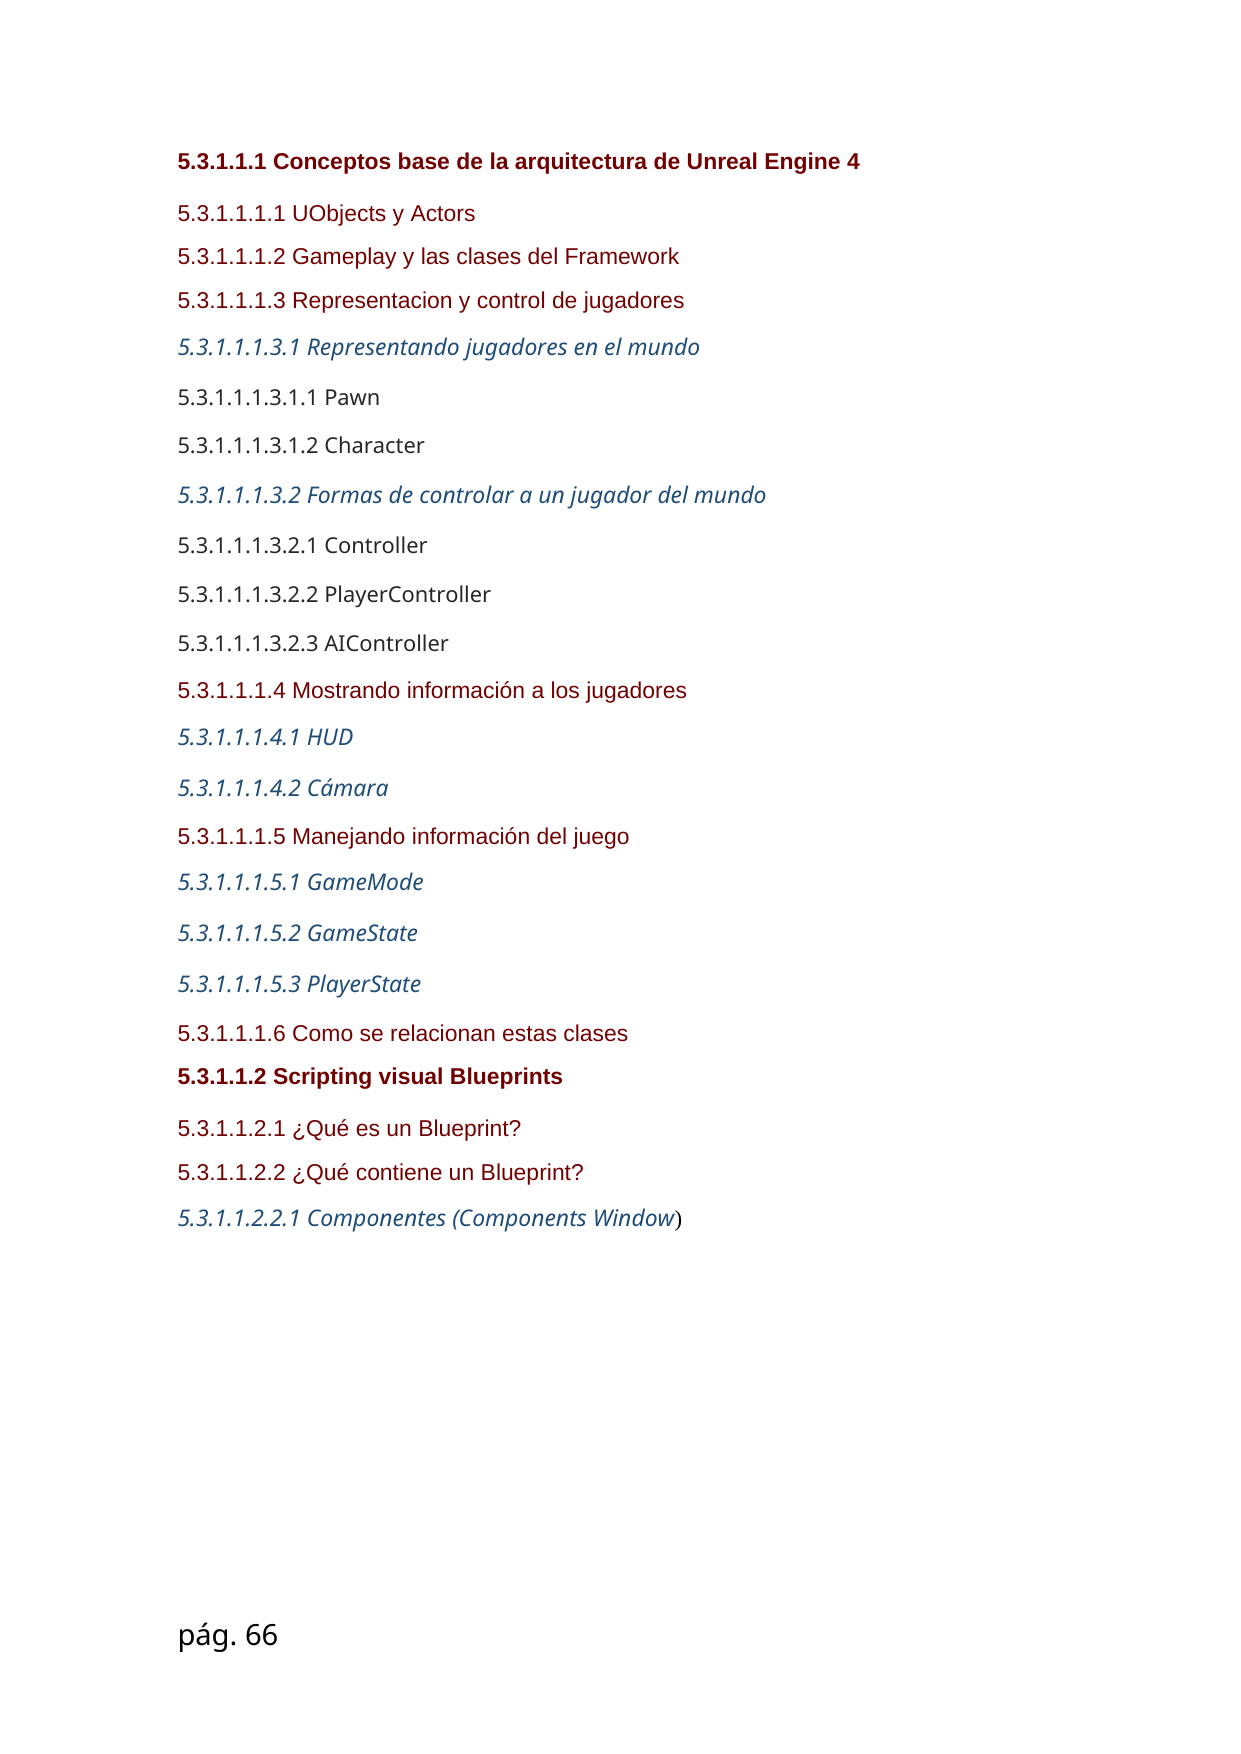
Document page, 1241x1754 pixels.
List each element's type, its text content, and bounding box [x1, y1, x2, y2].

subtitle 5.3.1.1.1.5 Manejando información del juego [177, 823, 1092, 849]
subtitle 5.3.1.1.1.3.1.1 Pawn [177, 382, 1092, 411]
subtitle 5.3.1.1.1.3.2 Formas de controlar a un jugador del mundo [177, 479, 1092, 511]
text 5.3.1.1.2.2.1 Componentes (Components Window) [177, 1202, 1092, 1234]
subtitle 5.3.1.1.1.2 Gameplay y las clases del Framework [177, 243, 1092, 270]
subtitle 5.3.1.1.1.1 UObjects y Actors [177, 200, 1092, 226]
subtitle 5.3.1.1.1.4.2 Cámara [177, 772, 1092, 803]
subtitle 5.3.1.1.1.3 Representacion y control de jugadores [177, 287, 1092, 313]
subtitle 5.3.1.1.1.4.1 HUD [177, 721, 1092, 752]
subtitle 5.3.1.1.1.3.1.2 Character [177, 431, 1092, 460]
subtitle 5.3.1.1.1.3.2.1 Controller [177, 530, 1092, 560]
subtitle 5.3.1.1.1.5.2 GameState [177, 917, 1092, 949]
subtitle 5.3.1.1.1.4 Mostrando información a los jugadores [177, 677, 1092, 703]
subtitle 5.3.1.1.1.3.2.3 AIController [177, 628, 1092, 658]
subtitle 5.3.1.1.1.3.2.2 PlayerController [177, 579, 1092, 609]
subtitle 5.3.1.1.2.1 ¿Qué es un Blueprint? [177, 1115, 1092, 1141]
subtitle 5.3.1.1.1 Conceptos base de la arquitectura de Unreal Engine 4 [177, 148, 1092, 174]
subtitle 5.3.1.1.1.5.1 GameMode [177, 866, 1092, 898]
subtitle 5.3.1.1.1.6 Como se relacionan estas clases [177, 1019, 1092, 1046]
subtitle 5.3.1.1.2 Scripting visual Blueprints [177, 1063, 1092, 1089]
subtitle 5.3.1.1.2.2 ¿Qué contiene un Blueprint? [177, 1159, 1092, 1185]
subtitle 5.3.1.1.1.3.1 Representando jugadores en el mundo [177, 331, 1092, 362]
subtitle 5.3.1.1.1.5.3 PlayerState [177, 968, 1092, 1000]
